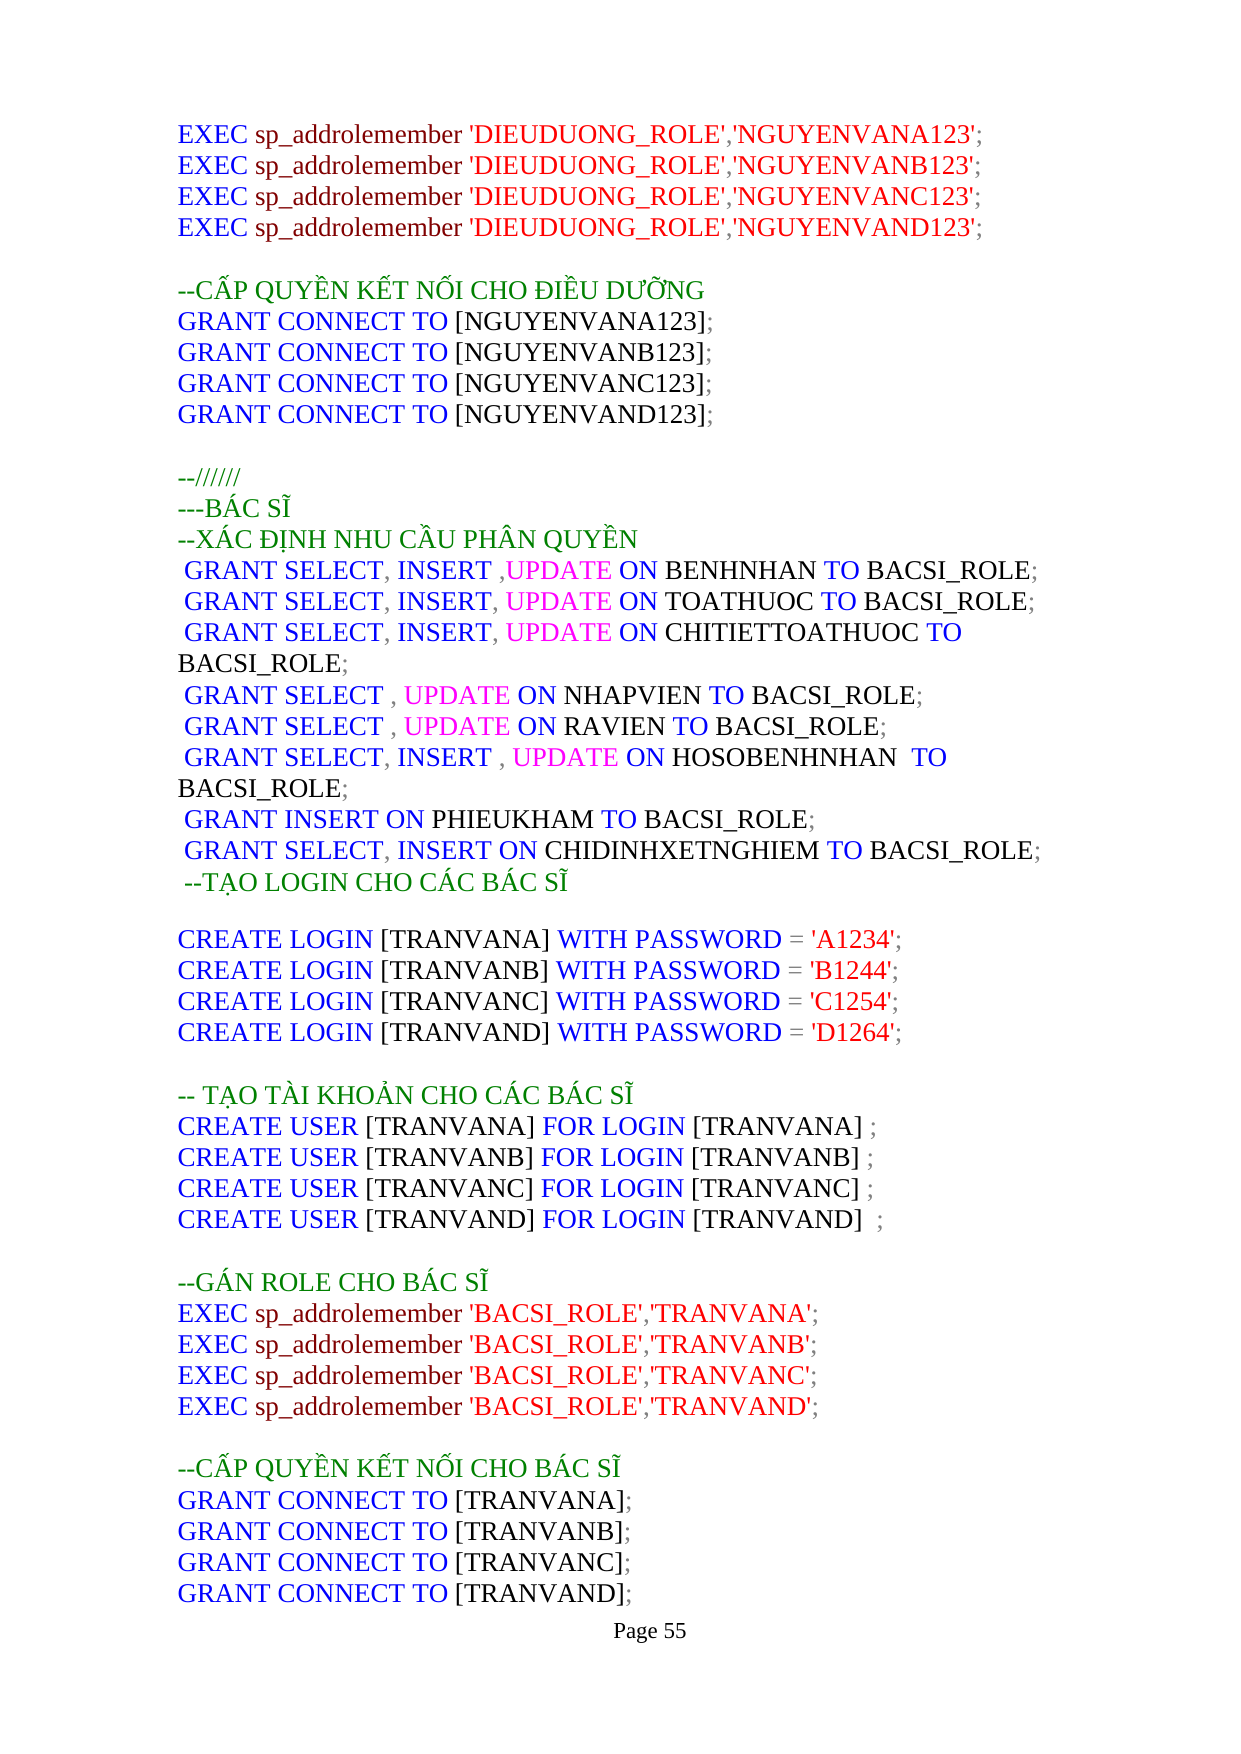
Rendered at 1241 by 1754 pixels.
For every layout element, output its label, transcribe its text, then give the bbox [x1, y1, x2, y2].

text GRANT SELECT, INSERT , UPDATE ON HOSOBENHNHAN TO BACSI_ROLE; [177, 741, 1122, 803]
text EXEC sp_addrolemember 'BACSI_ROLE','TRANVANA'; [177, 1297, 1122, 1328]
text EXEC sp_addrolemember 'BACSI_ROLE','TRANVAND'; [177, 1390, 1122, 1421]
text GRANT SELECT , UPDATE ON RAVIEN TO BACSI_ROLE; [177, 710, 1122, 741]
text GRANT CONNECT TO [TRANVAND]; [177, 1577, 1122, 1608]
text EXEC sp_addrolemember 'DIEUDUONG_ROLE','NGUYENVANB123'; [177, 149, 1122, 180]
text --XÁC ĐỊNH NHU CẦU PHÂN QUYỀN [177, 523, 1122, 554]
text --CẤP QUYỀN KẾT NỐI CHO BÁC SĨ [177, 1453, 1122, 1484]
text EXEC sp_addrolemember 'DIEUDUONG_ROLE','NGUYENVANC123'; [177, 180, 1122, 212]
text --////// [177, 461, 1122, 492]
text EXEC sp_addrolemember 'BACSI_ROLE','TRANVANB'; [177, 1328, 1122, 1359]
text EXEC sp_addrolemember 'DIEUDUONG_ROLE','NGUYENVANA123'; [177, 118, 1122, 149]
text CREATE USER [TRANVANC] FOR LOGIN [TRANVANC] ; [177, 1172, 1122, 1203]
text --TẠO LOGIN CHO CÁC BÁC SĨ [177, 866, 1122, 897]
text GRANT CONNECT TO [NGUYENVAND123]; [177, 398, 1122, 429]
text GRANT CONNECT TO [TRANVANB]; [177, 1515, 1122, 1546]
text GRANT CONNECT TO [NGUYENVANB123]; [177, 336, 1122, 367]
text GRANT CONNECT TO [TRANVANC]; [177, 1546, 1122, 1577]
text GRANT SELECT, INSERT ,UPDATE ON BENHNHAN TO BACSI_ROLE; [177, 554, 1122, 585]
text CREATE LOGIN [TRANVANB] WITH PASSWORD = 'B1244'; [177, 954, 1122, 985]
text CREATE LOGIN [TRANVANC] WITH PASSWORD = 'C1254'; [177, 985, 1122, 1017]
text EXEC sp_addrolemember 'DIEUDUONG_ROLE','NGUYENVAND123'; [177, 212, 1122, 243]
text ---BÁC SĨ [177, 492, 1122, 523]
text GRANT SELECT, INSERT ON CHIDINHXETNGHIEM TO BACSI_ROLE; [177, 834, 1122, 866]
text --CẤP QUYỀN KẾT NỐI CHO ĐIỀU DƯỠNG [177, 274, 1122, 305]
text CREATE LOGIN [TRANVANA] WITH PASSWORD = 'A1234'; [177, 923, 1122, 954]
text GRANT SELECT, INSERT, UPDATE ON TOATHUOC TO BACSI_ROLE; [177, 585, 1122, 616]
text CREATE USER [TRANVAND] FOR LOGIN [TRANVAND] ; [177, 1203, 1122, 1234]
text GRANT INSERT ON PHIEUKHAM TO BACSI_ROLE; [177, 803, 1122, 834]
text GRANT CONNECT TO [TRANVANA]; [177, 1484, 1122, 1515]
text GRANT SELECT, INSERT, UPDATE ON CHITIETTOATHUOC TO BACSI_ROLE; [177, 616, 1122, 679]
text GRANT CONNECT TO [NGUYENVANC123]; [177, 367, 1122, 398]
text GRANT CONNECT TO [NGUYENVANA123]; [177, 305, 1122, 336]
text --GÁN ROLE CHO BÁC SĨ [177, 1266, 1122, 1297]
text CREATE LOGIN [TRANVAND] WITH PASSWORD = 'D1264'; [177, 1017, 1122, 1048]
text EXEC sp_addrolemember 'BACSI_ROLE','TRANVANC'; [177, 1359, 1122, 1390]
text -- TẠO TÀI KHOẢN CHO CÁC BÁC SĨ [177, 1079, 1122, 1110]
text GRANT SELECT , UPDATE ON NHAPVIEN TO BACSI_ROLE; [177, 679, 1122, 710]
text CREATE USER [TRANVANA] FOR LOGIN [TRANVANA] ; [177, 1110, 1122, 1141]
text CREATE USER [TRANVANB] FOR LOGIN [TRANVANB] ; [177, 1141, 1122, 1172]
